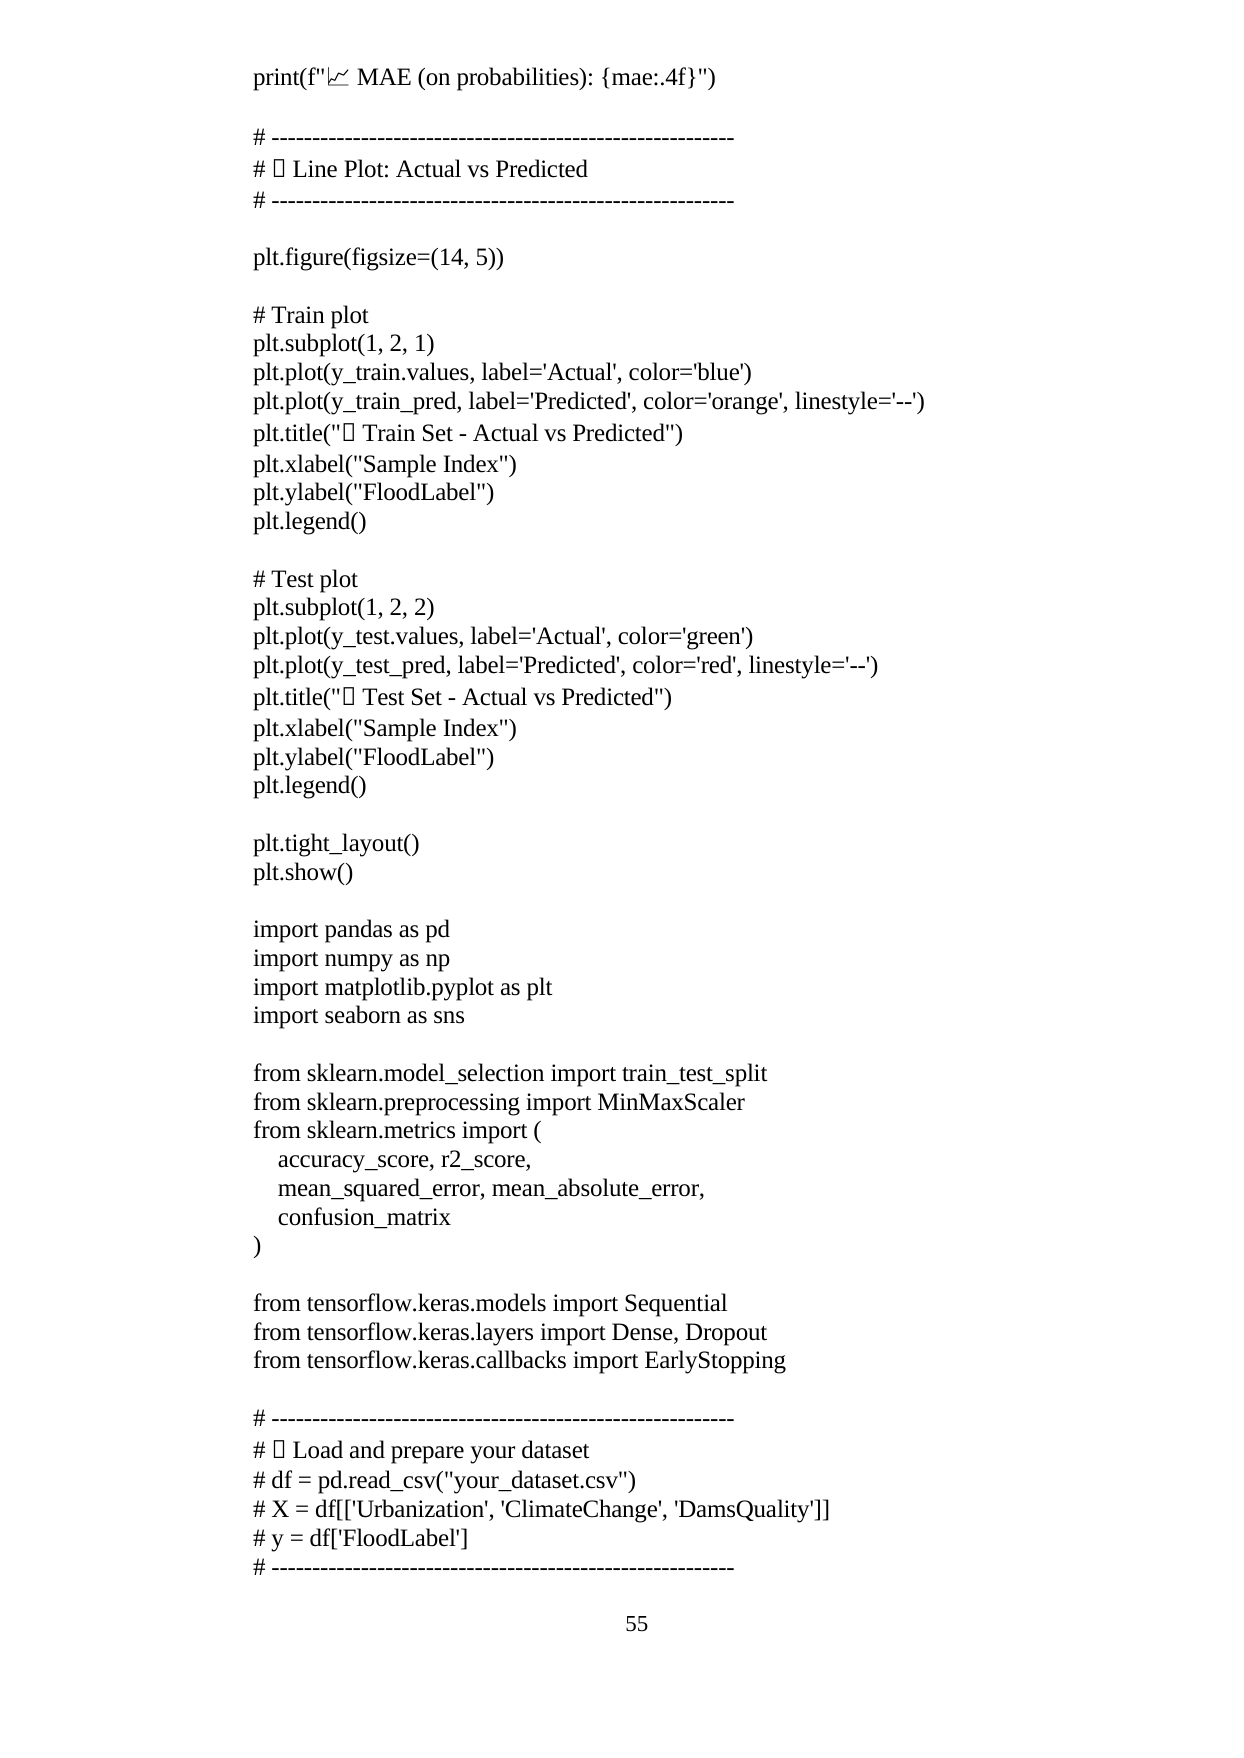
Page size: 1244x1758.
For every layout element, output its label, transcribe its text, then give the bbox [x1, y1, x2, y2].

text plt.figure(figsize=(14, 5)) [253, 242, 1185, 271]
text plt.title("📘 Train Set - Actual vs Predicted") [253, 415, 1185, 449]
text # --------------------------------------------------------- [253, 122, 1185, 151]
text print(f"📈 MAE (on probabilities): {mae:.4f}") [253, 59, 1185, 93]
text plt.ylabel("FloodLabel") [253, 742, 1185, 770]
text plt.plot(y_train_pred, label='Predicted', color='orange', linestyle='--') [253, 386, 1185, 415]
text plt.legend() [253, 506, 1185, 535]
text import matplotlib.pyplot as plt [253, 972, 1185, 1000]
text # --------------------------------------------------------- [253, 1552, 1185, 1581]
text # 🔹 Line Plot: Actual vs Predicted [253, 151, 1185, 185]
text # df = pd.read_csv("your_dataset.csv") [253, 1466, 1185, 1494]
text from sklearn.model_selection import train_test_split [253, 1058, 1185, 1087]
text plt.subplot(1, 2, 2) [253, 592, 1185, 621]
text from sklearn.metrics import ( [253, 1115, 1185, 1144]
text plt.plot(y_test.values, label='Actual', color='green') [253, 621, 1185, 650]
text plt.plot(y_train.values, label='Actual', color='blue') [253, 357, 1185, 386]
text plt.subplot(1, 2, 1) [253, 328, 1185, 357]
text from tensorflow.keras.callbacks import EarlyStopping [253, 1345, 1185, 1374]
text from tensorflow.keras.models import Sequential [253, 1288, 1185, 1317]
text plt.plot(y_test_pred, label='Predicted', color='red', linestyle='--') [253, 650, 1185, 679]
text plt.tight_layout() [253, 828, 1185, 857]
text # X = df[['Urbanization', 'ClimateChange', 'DamsQuality']] [253, 1494, 1185, 1523]
text ) [253, 1230, 1185, 1259]
text plt.xlabel("Sample Index") [253, 449, 1185, 477]
text import pandas as pd [253, 914, 1185, 943]
text # --------------------------------------------------------- [253, 185, 1185, 213]
text # 🔹 Load and prepare your dataset [253, 1432, 1185, 1466]
text plt.ylabel("FloodLabel") [253, 477, 1185, 506]
text import seaborn as sns [253, 1000, 1185, 1029]
text confusion_matrix [253, 1202, 1185, 1230]
text # Train plot [253, 300, 1185, 328]
text # --------------------------------------------------------- [253, 1403, 1185, 1432]
text plt.show() [253, 857, 1185, 885]
text from sklearn.preprocessing import MinMaxScaler [253, 1087, 1185, 1115]
text # Test plot [253, 564, 1185, 592]
text import numpy as np [253, 943, 1185, 972]
text plt.xlabel("Sample Index") [253, 713, 1185, 742]
text plt.title("📗 Test Set - Actual vs Predicted") [253, 679, 1185, 713]
text accuracy_score, r2_score, [253, 1144, 1185, 1173]
text from tensorflow.keras.layers import Dense, Dropout [253, 1317, 1185, 1345]
text plt.legend() [253, 770, 1185, 799]
text mean_squared_error, mean_absolute_error, [253, 1173, 1185, 1202]
text # y = df['FloodLabel'] [253, 1523, 1185, 1552]
